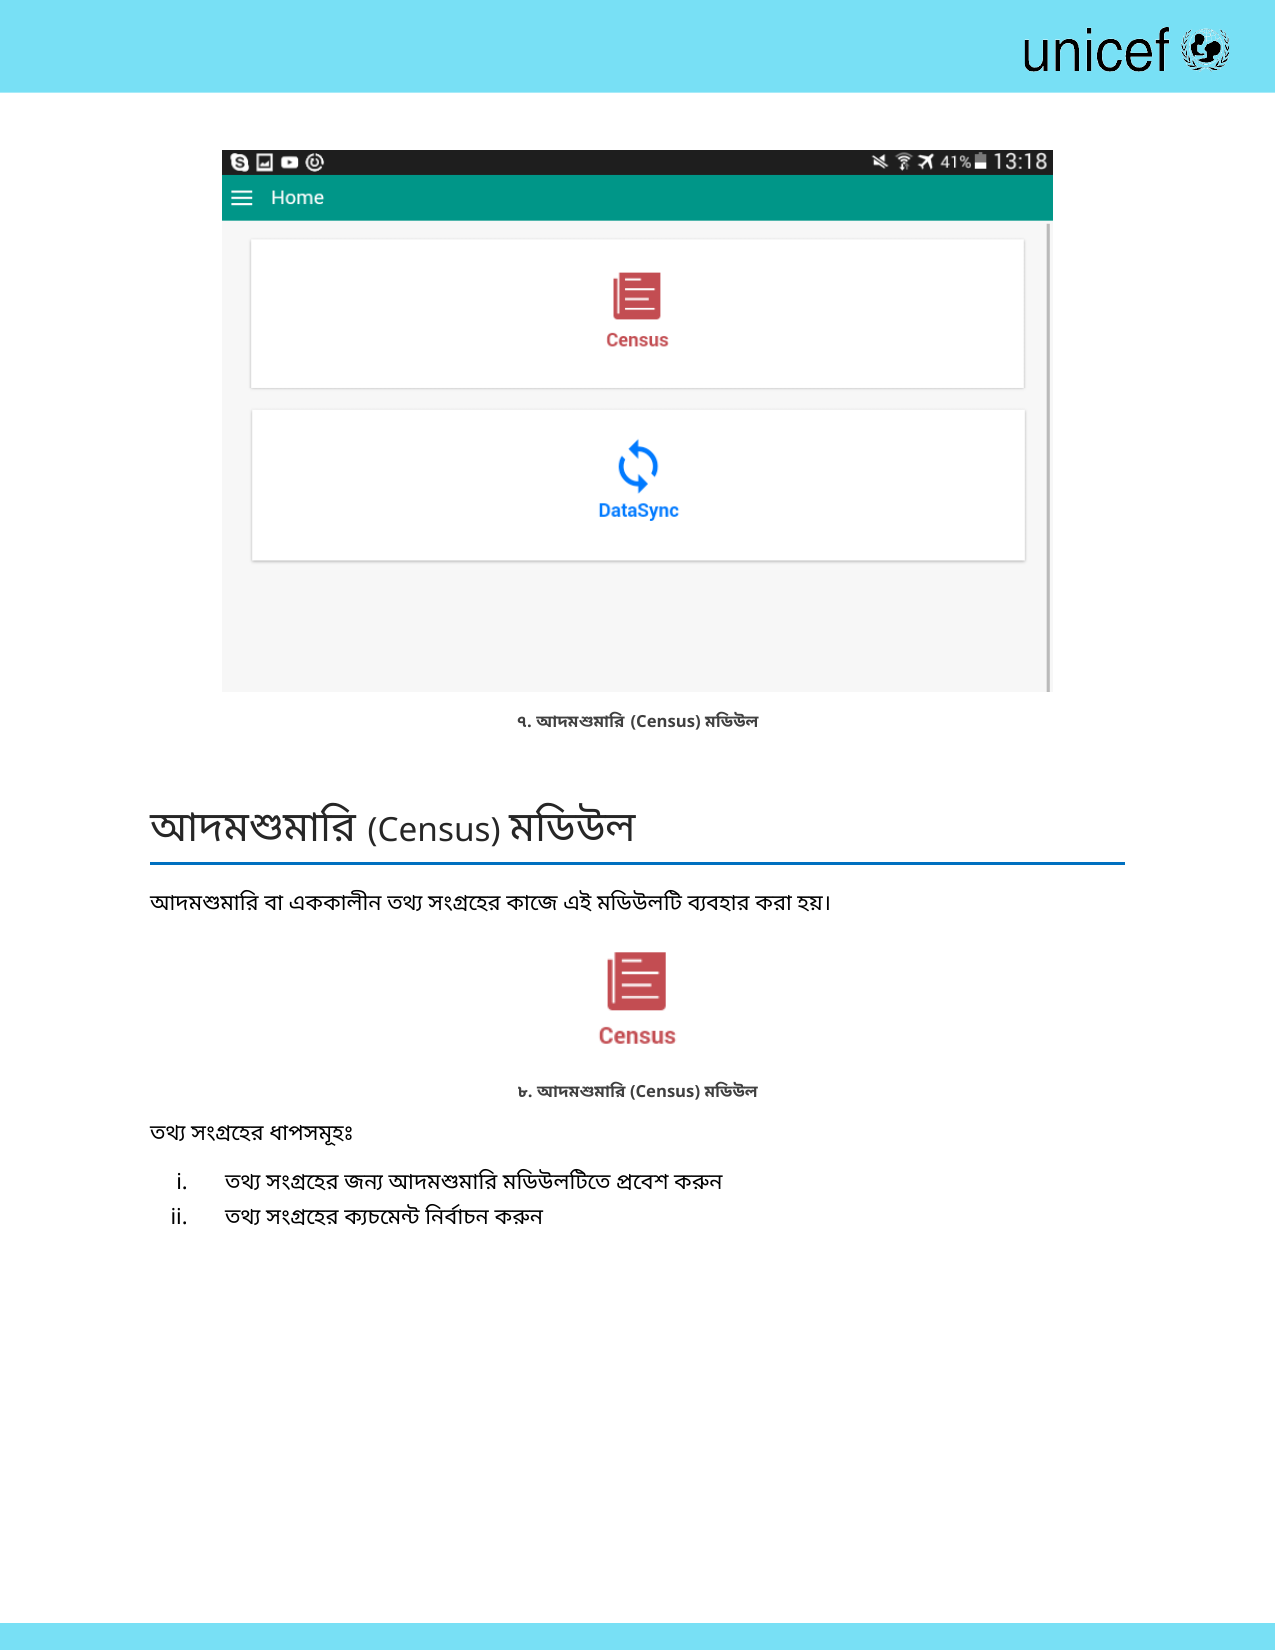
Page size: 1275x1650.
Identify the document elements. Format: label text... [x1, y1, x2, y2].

text তথ্য সংগ্রহের ধাপসমূহঃ [150, 1121, 1125, 1149]
list তথ্য সংগ্রহের ক্যচমেন্ট নির্বাচন করুন [187, 1201, 1125, 1233]
list তথ্য সংগ্রহের জন্য আদমশুমারি মডিউলটিতে প্রবেশ করুন [187, 1166, 1125, 1198]
text আদমশুমারি বা এককালীন তথ্য সংগ্রহের কাজে এই মডিউলটি ব্যবহার করা হয়। [150, 890, 1125, 919]
text ৮. আদমশুমারি (Census) মডিউল [150, 1079, 1125, 1104]
subtitle আদমশুমারি (Census) মডিউল [150, 803, 1125, 862]
picture [222, 150, 1053, 692]
picture [529, 935, 746, 1063]
text ৭. আদমশুমারি (Census) মডিউল [150, 710, 1125, 734]
